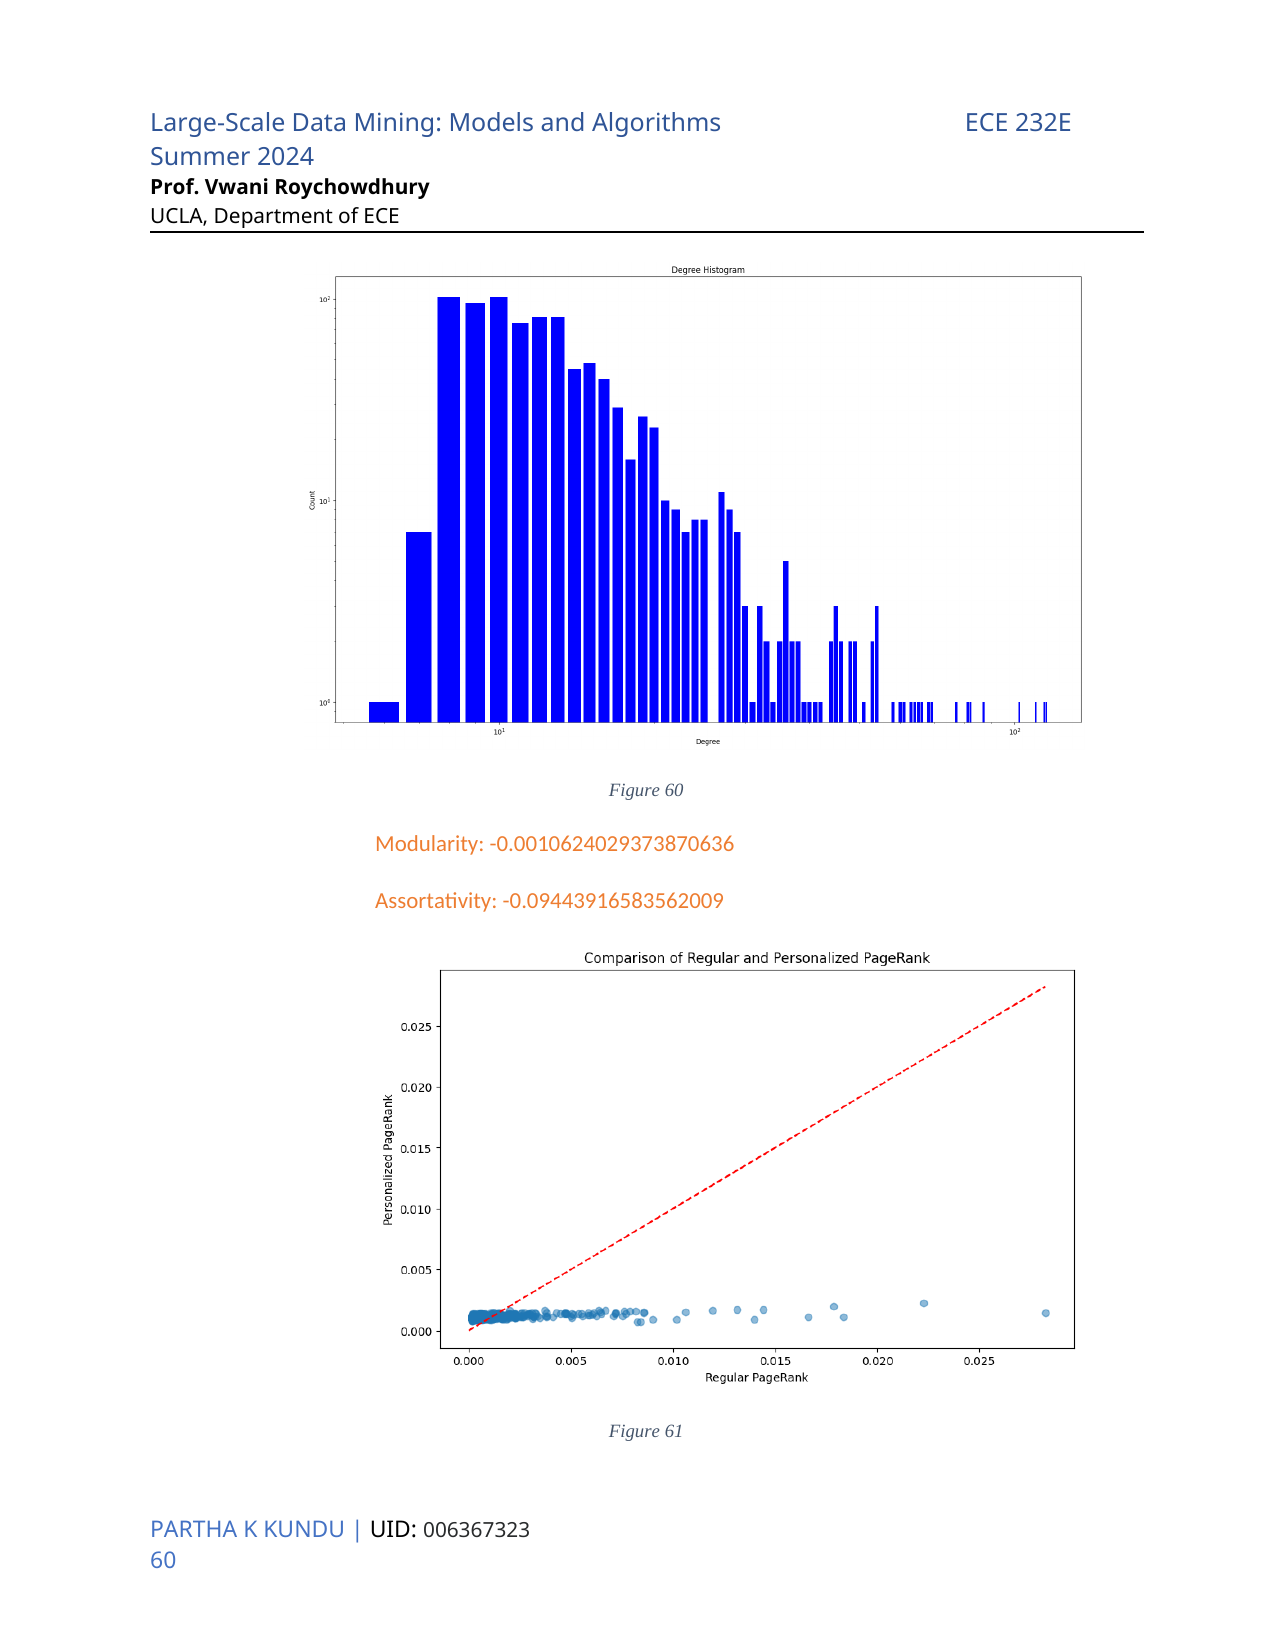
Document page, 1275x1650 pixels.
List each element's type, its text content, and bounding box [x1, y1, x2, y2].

text Figure 61 [150, 1420, 1144, 1442]
picture [375, 943, 1081, 1391]
text Figure 60 [150, 779, 1144, 800]
picture [304, 262, 1085, 750]
text Assortativity: -0.09443916583562009 [375, 887, 1144, 914]
text Modularity: -0.0010624029373870636 [375, 829, 1144, 857]
